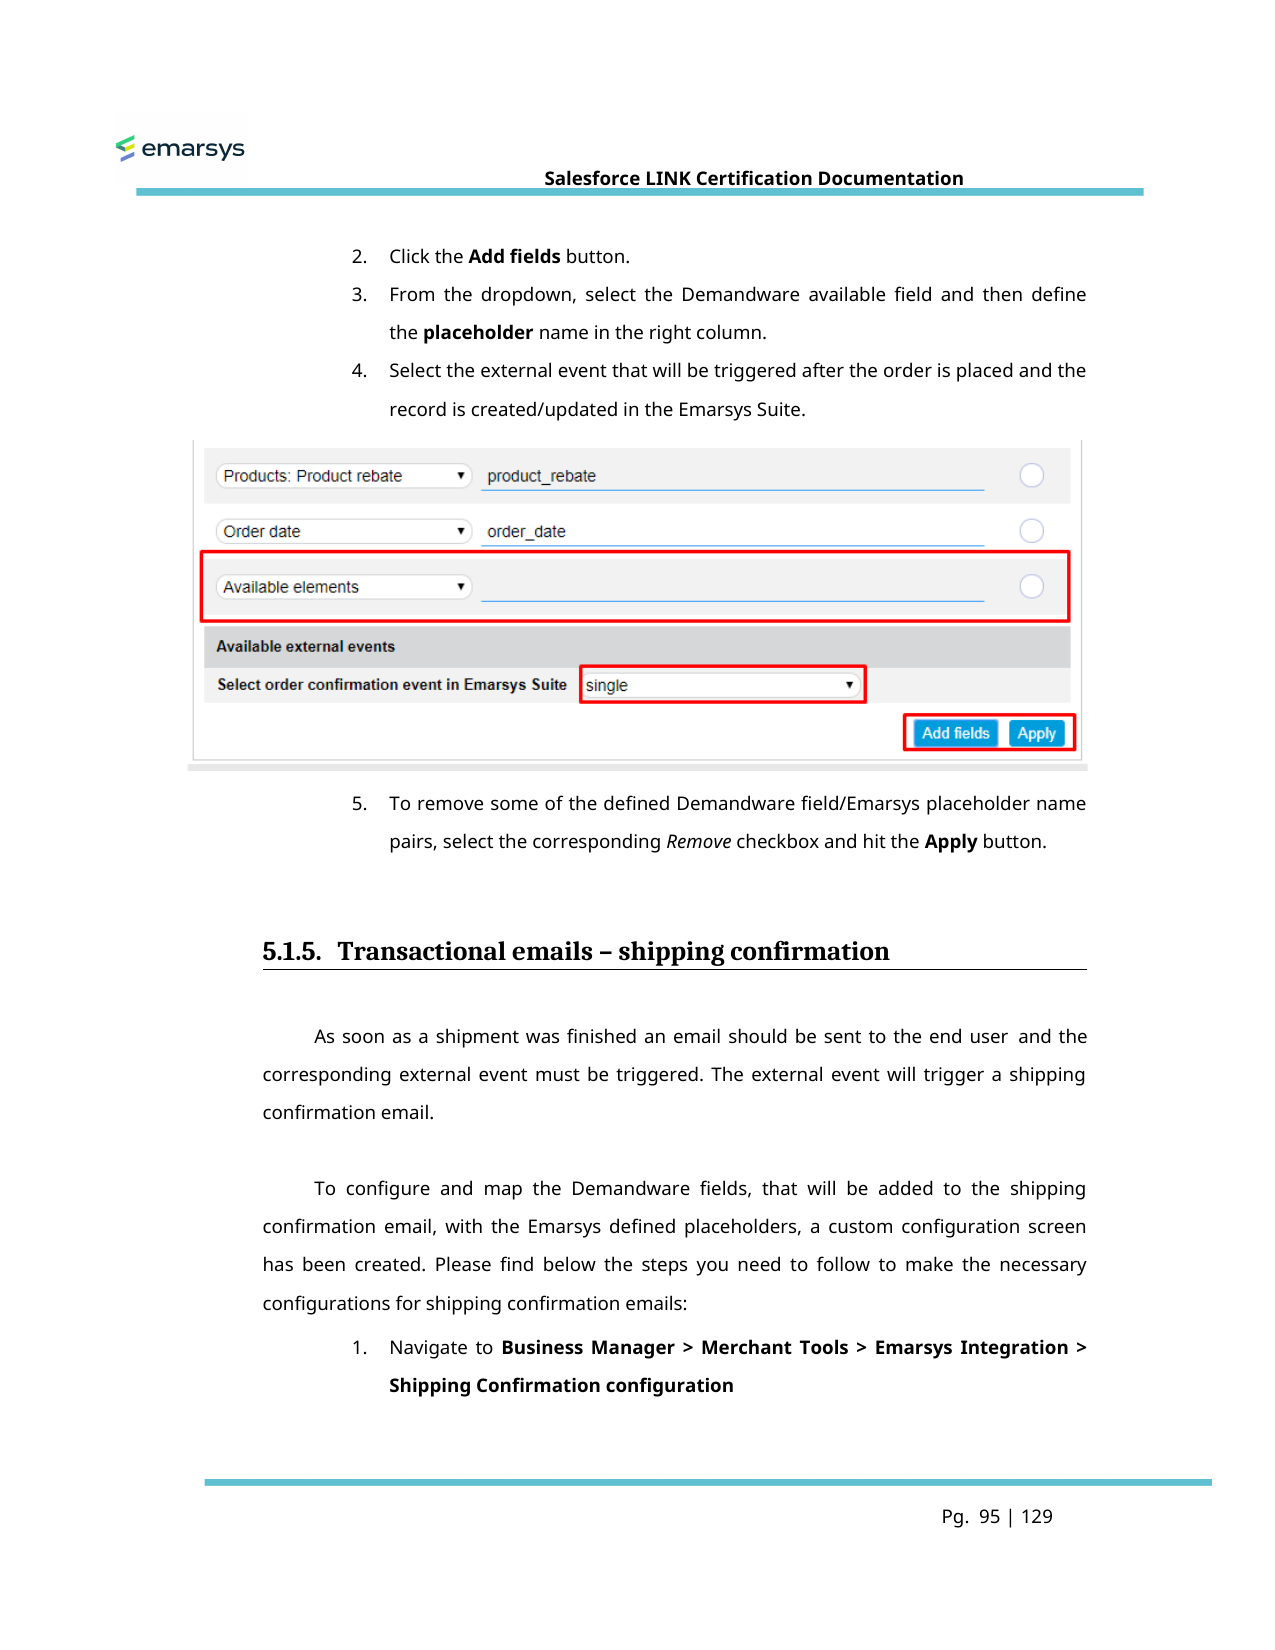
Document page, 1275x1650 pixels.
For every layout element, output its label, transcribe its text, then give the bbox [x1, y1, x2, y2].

list Navigate to Business Manager > Merchant Tools > Emarsys Integration > Shipping Confirmation configuration [352, 1334, 1087, 1398]
picture [204, 1479, 1212, 1486]
picture [187, 440, 1088, 771]
list Click the Add fields button. [352, 243, 1087, 269]
text To configure and map the Demandware fields, that will be added to the shipping confirmation email, with the Emarsys defined placeholders, a custom configuration screen has been created. Please find below the steps you need to follow to make the necessary configurations for shipping confirmation emails: [262, 1175, 1087, 1316]
list From the dropdown, select the Demandware available field and then define the placeholder name in the right column. [352, 281, 1087, 345]
picture [113, 111, 247, 185]
subtitle Transactional emails – shipping confirmation [262, 936, 1087, 970]
list Select the external event that will be triggered after the order is placed and the record is created/updated in the Emarsys Suite. [352, 358, 1087, 422]
list To remove some of the defined Demandware field/Emarsys placeholder name pairs, select the corresponding Remove checkbox and hit the Apply button. [352, 815, 1087, 854]
picture [136, 188, 1144, 196]
text As soon as a shipment was finished an email should be sent to the end user and the corresponding external event must be triggered. The external event will trigger a shipping confirmation email. [262, 1023, 1087, 1125]
